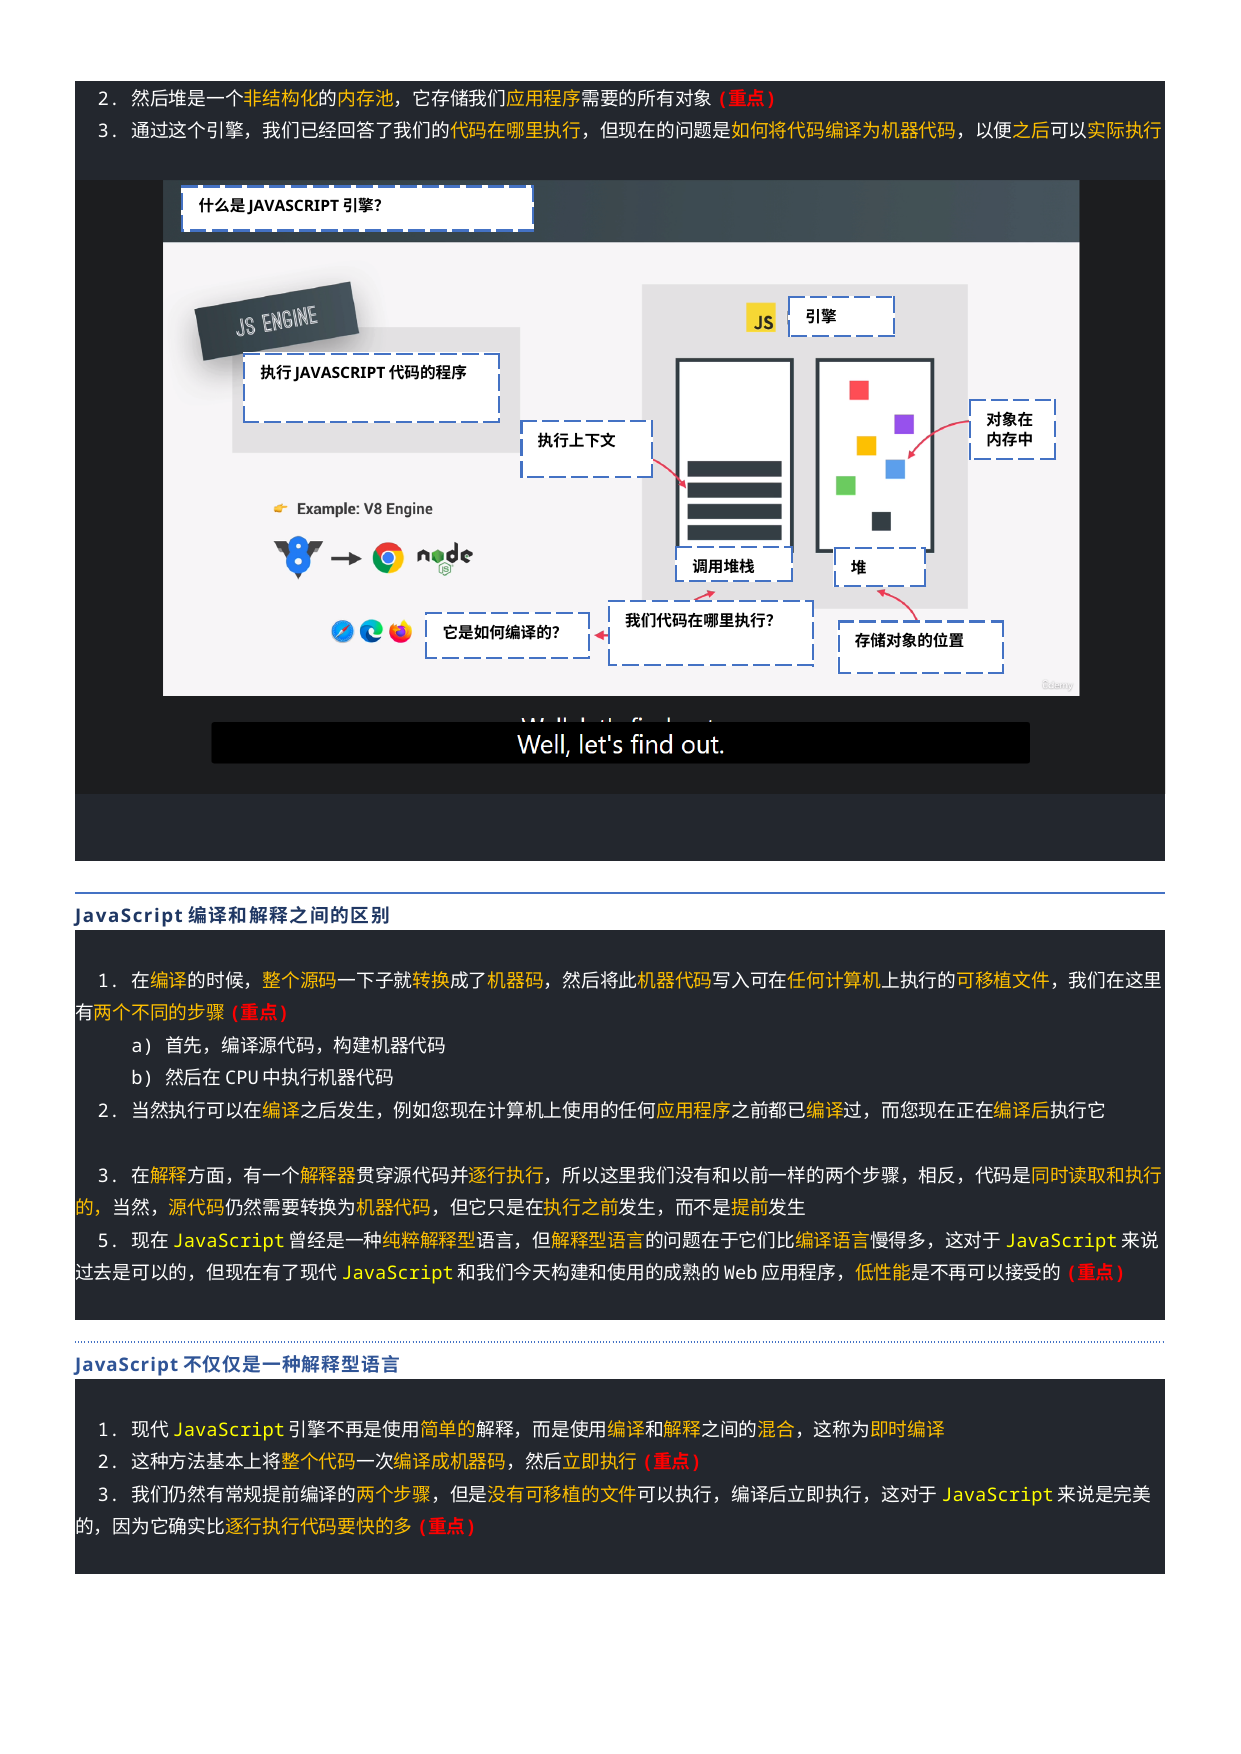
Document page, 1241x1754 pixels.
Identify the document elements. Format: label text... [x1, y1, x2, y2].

subtitle JavaScript不仅仅是一种解释型语言 [75, 1341, 1165, 1379]
text 2. 当然执行可以在编译之后发生，例如您现在计算机上使用的任何应用程序之前都已编译过，而您现在正在编译后执行它 [75, 1093, 1165, 1125]
text 1. 在编译的时候，整个源码一下子就转换成了机器码，然后将此机器代码写入可在任何计算机上执行的可移植文件，我们在这里有两个不同的步骤 (重点) [75, 963, 1165, 1028]
text 1. 现代JavaScript引擎不再是使用简单的解释，而是使用编译和解释之间的混合，这称为即时编译 [75, 1412, 1165, 1444]
text 3. 通过这个引擎，我们已经回答了我们的代码在哪里执行，但现在的问题是如何将代码编译为机器代码，以便之后可以实际执行 [75, 113, 1165, 146]
text 2. 然后堆是一个非结构化的内存池，它存储我们应用程序需要的所有对象 (重点) [75, 81, 1165, 113]
picture [75, 180, 1166, 794]
text a) 首先，编译源代码，构建机器代码 [75, 1028, 1165, 1060]
subtitle JavaScript编译和解释之间的区别 [75, 894, 1165, 930]
text b) 然后在CPU中执行机器代码 [75, 1060, 1165, 1093]
text 5. 现在JavaScript曾经是一种纯粹解释型语言，但解释型语言的问题在于它们比编译语言慢得多，这对于JavaScript来说过去是可以的，但现在有了现代JavaScript和我们今天构建和使用的成熟的Web应用程序，低性能是不再可以接受的 (重点) [75, 1223, 1165, 1288]
text 3. 在解释方面，有一个解释器贯穿源代码并逐行执行，所以这里我们没有和以前一样的两个步骤，相反，代码是同时读取和执行的，当然，源代码仍然需要转换为机器代码，但它只是在执行之前发生，而不是提前发生 [75, 1158, 1165, 1223]
text 3. 我们仍然有常规提前编译的两个步骤，但是没有可移植的文件可以执行，编译后立即执行，这对于JavaScript来说是完美的，因为它确实比逐行执行代码要快的多 (重点) [75, 1477, 1165, 1542]
text 2. 这种方法基本上将整个代码一次编译成机器码，然后立即执行 (重点) [75, 1444, 1165, 1477]
